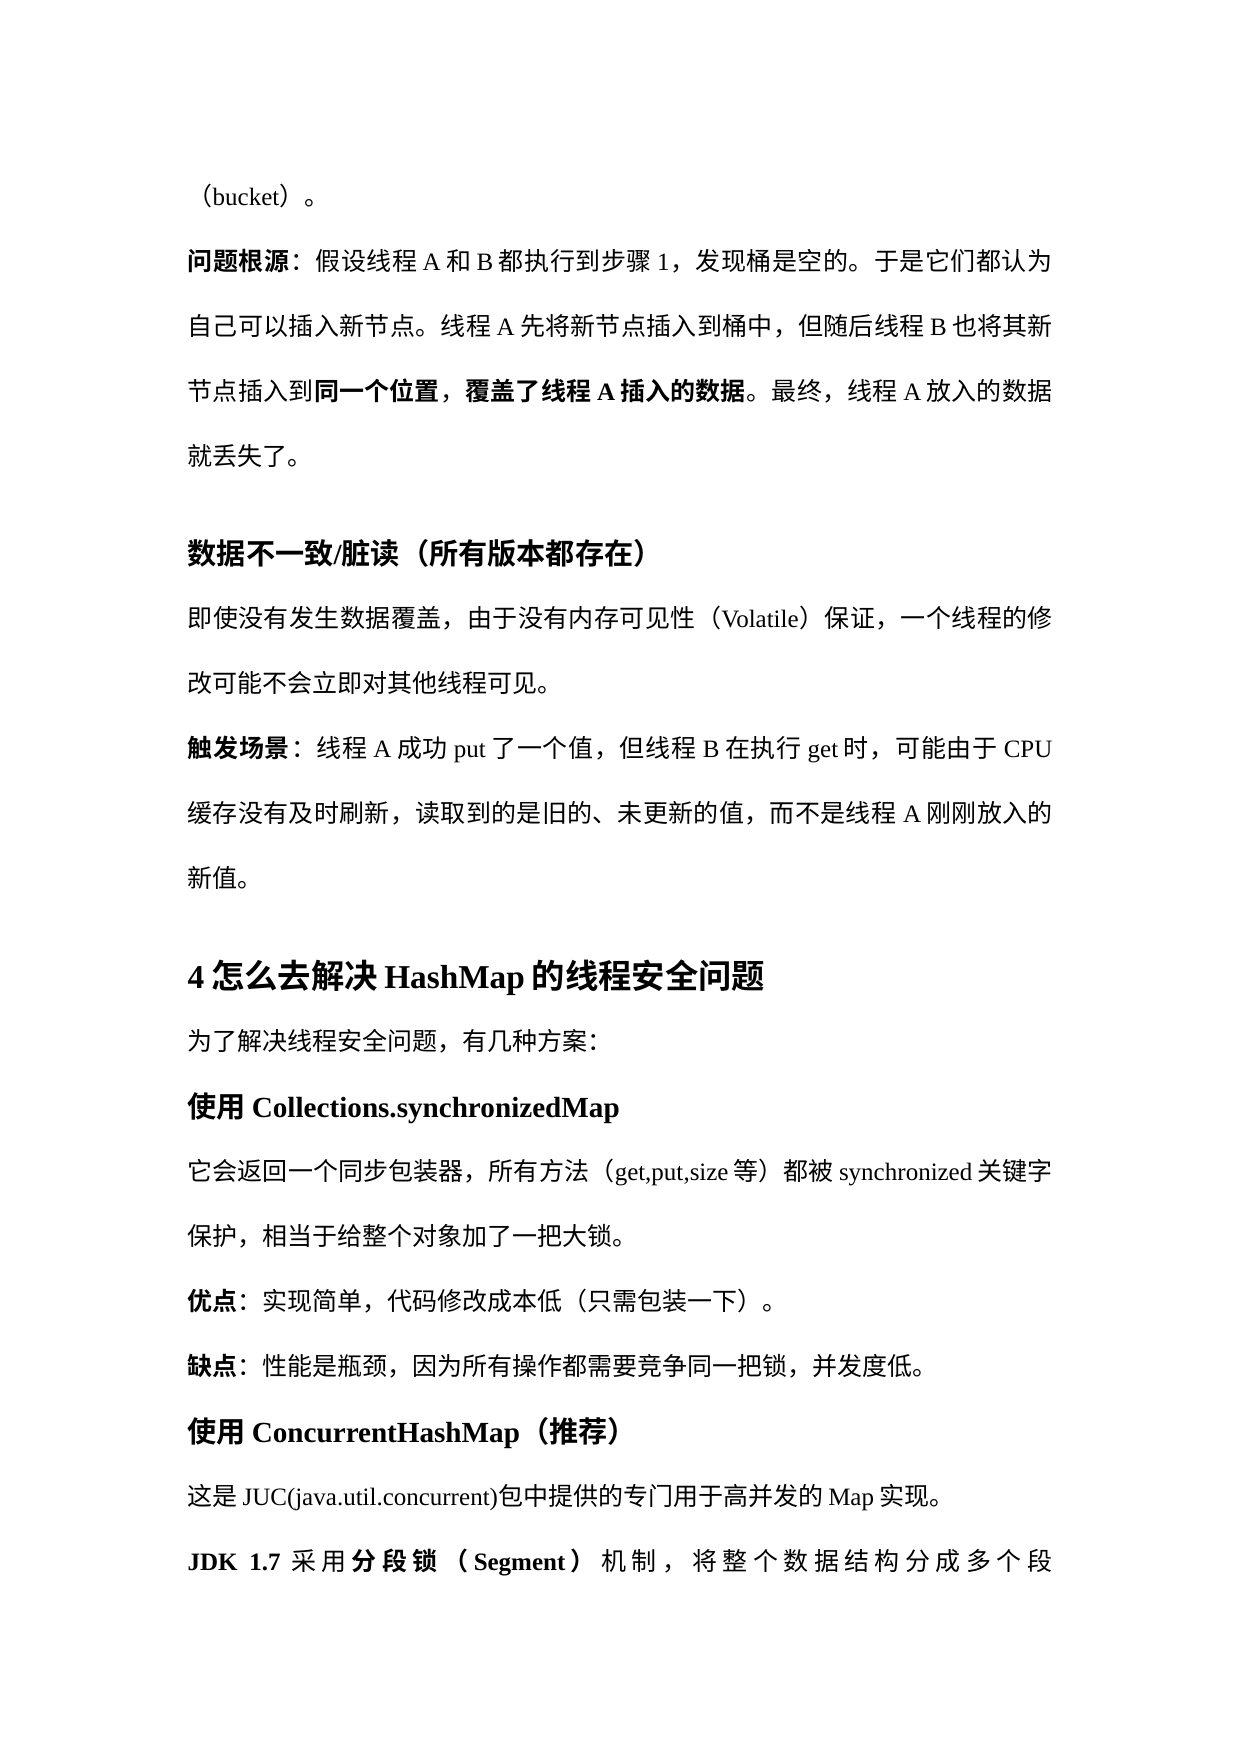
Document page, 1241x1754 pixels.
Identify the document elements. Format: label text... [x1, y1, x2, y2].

subtitle 4怎么去解决HashMap的线程安全问题 [187, 942, 1053, 1007]
text 触发场景：线程A成功put了一个值，但线程B在执行get时，可能由于CPU缓存没有及时刷新，读取到的是旧的、未更新的值，而不是线程A刚刚放入的新值。 [187, 714, 1053, 909]
subtitle 使用ConcurrentHashMap（推荐） [187, 1397, 1053, 1462]
text 这是JUC(java.util.concurrent)包中提供的专门用于高并发的Map实现。 [187, 1462, 1053, 1527]
subtitle 数据不一致/脏读（所有版本都存在） [187, 519, 1053, 584]
text 为了解决线程安全问题，有几种方案： [187, 1007, 1053, 1072]
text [187, 162, 1053, 227]
text 缺点：性能是瓶颈，因为所有操作都需要竞争同一把锁，并发度低。 [187, 1332, 1053, 1397]
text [187, 1527, 1053, 1592]
text 问题根源：假设线程A和B都执行到步骤1，发现桶是空的。于是它们都认为自己可以插入新节点。线程A先将新节点插入到桶中，但随后线程B也将其新节点插入到同一个位置，覆盖了线程A插入的数据。最终，线程A放入的数据就丢失了。 [187, 227, 1053, 487]
subtitle 使用Collections.synchronizedMap [187, 1072, 1053, 1137]
text 即使没有发生数据覆盖，由于没有内存可见性（Volatile）保证，一个线程的修改可能不会立即对其他线程可见。 [187, 584, 1053, 714]
text 它会返回一个同步包装器，所有方法（get,put,size等）都被synchronized关键字保护，相当于给整个对象加了一把大锁。 [187, 1137, 1053, 1267]
text 优点：实现简单，代码修改成本低（只需包装一下）。 [187, 1267, 1053, 1332]
